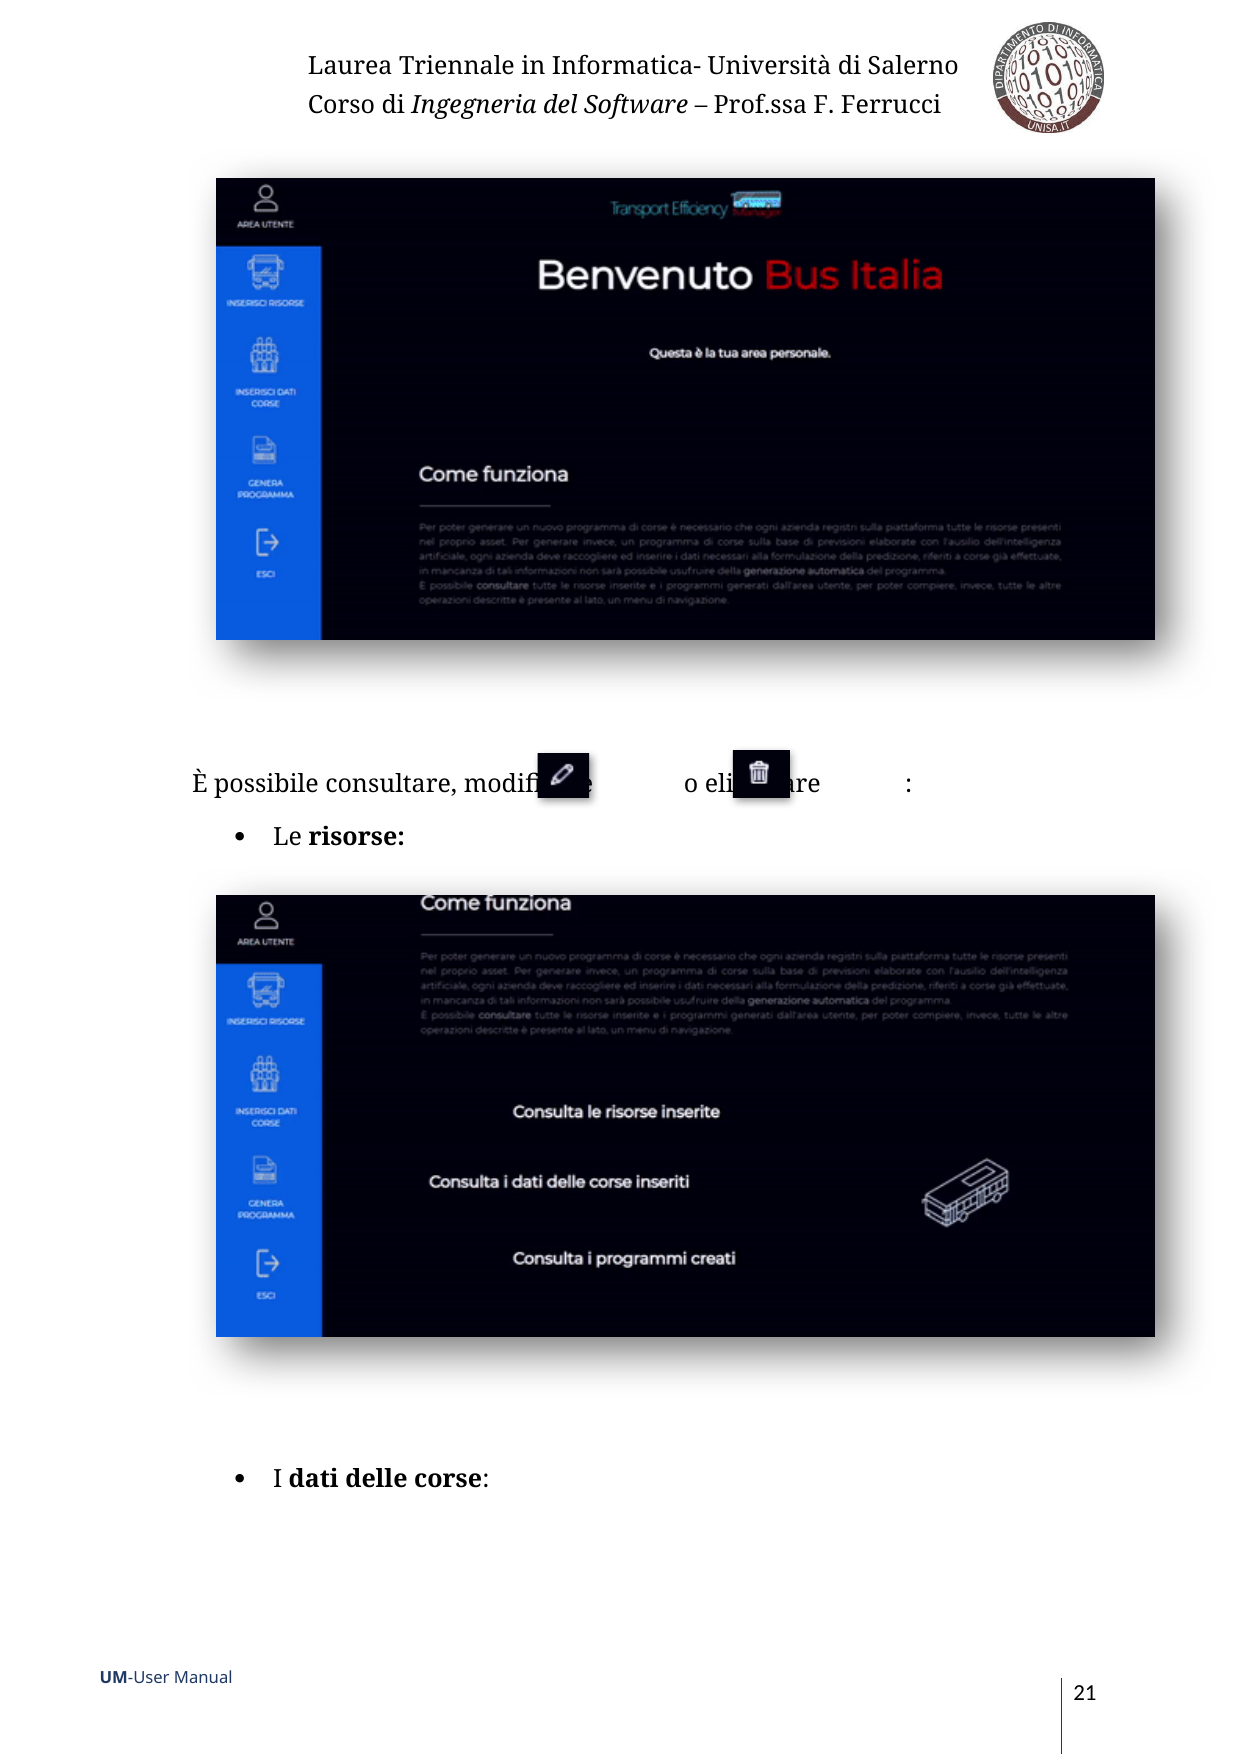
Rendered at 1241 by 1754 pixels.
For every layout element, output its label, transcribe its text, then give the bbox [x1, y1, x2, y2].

text È possibile consultare, modificare o eliminare : [598, 766, 731, 800]
picture [732, 750, 790, 798]
picture [537, 753, 590, 798]
text È possibile consultare, modificare o eliminare : [192, 766, 536, 800]
text È possibile consultare, modificare o eliminare : [797, 766, 1122, 800]
list I dati delle corse: [235, 1461, 1122, 1495]
list Le risorse: [235, 818, 1122, 852]
picture [216, 178, 1155, 640]
picture [993, 22, 1104, 133]
picture [216, 895, 1155, 1337]
